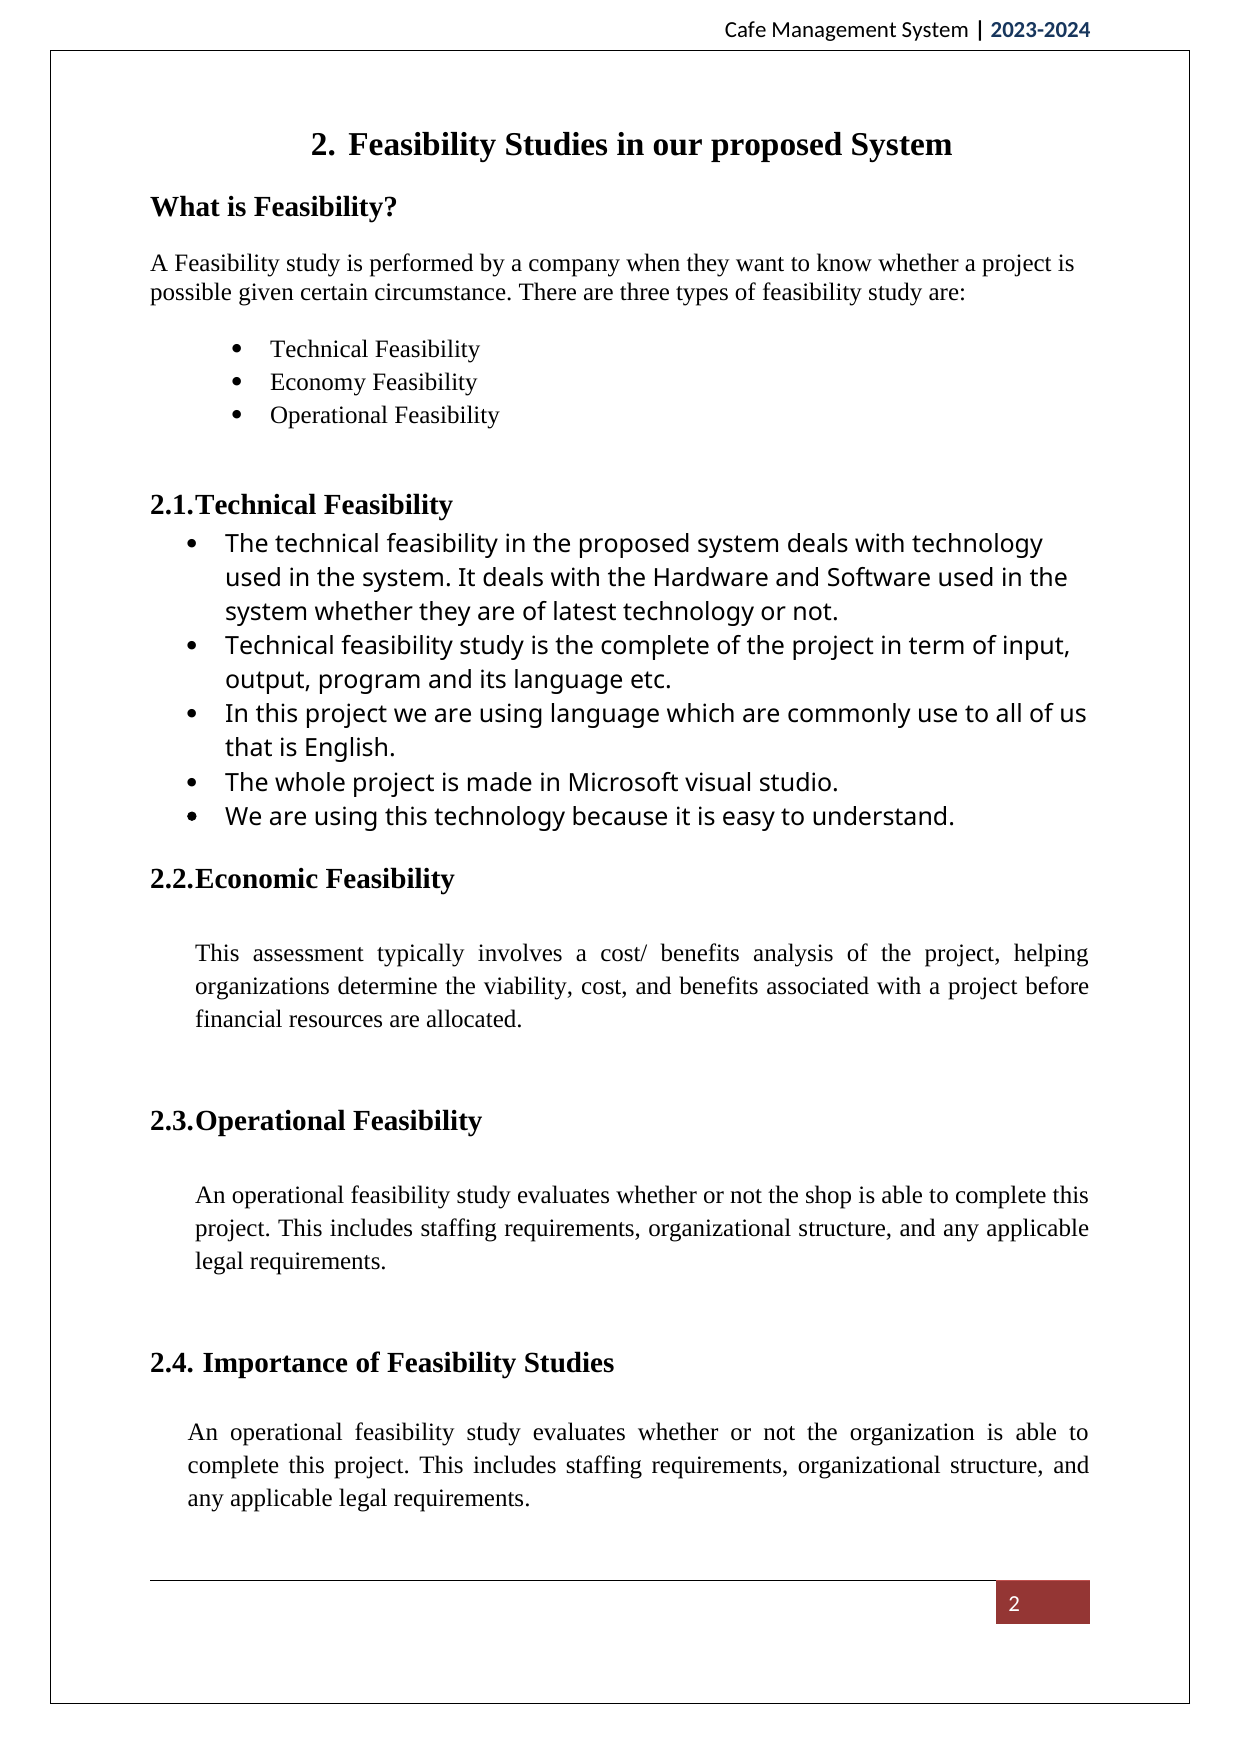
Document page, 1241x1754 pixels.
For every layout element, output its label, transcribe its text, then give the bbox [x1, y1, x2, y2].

list Economic Feasibility [150, 861, 1090, 894]
list Operational Feasibility [232, 400, 1090, 429]
list In this project we are using language which are commonly use to all of us that is English. [187, 696, 1090, 764]
text An operational feasibility study evaluates whether or not the shop is able to complete this project. This includes staffing requirements, organizational structure, and any applicable legal requirements. [195, 1180, 1090, 1275]
list The whole project is made in Microsoft visual studio. [187, 764, 1090, 798]
list Feasibility Studies in our proposed System [173, 124, 1090, 162]
list We are using this technology because it is easy to understand. [187, 798, 1090, 832]
text What is Feasibility? [150, 189, 1090, 222]
list An operational feasibility study evaluates whether or not the organization is able to complete this project. This includes staffing requirements, organizational structure, and any applicable legal requirements. [187, 1417, 1090, 1512]
list Technical Feasibility [150, 487, 1090, 521]
list Operational Feasibility [150, 1103, 1090, 1137]
list Importance of Feasibility Studies [150, 1345, 1090, 1379]
text This assessment typically involves a cost/ benefits analysis of the project, helping organizations determine the viability, cost, and benefits associated with a project before financial resources are allocated. [195, 938, 1090, 1033]
list Technical Feasibility [232, 334, 1090, 363]
list Technical feasibility study is the complete of the project in term of input, output, program and its language etc. [187, 628, 1090, 696]
list The technical feasibility in the proposed system deals with technology used in the system. It deals with the Hardware and Software used in the system whether they are of latest technology or not. [187, 526, 1090, 628]
text A Feasibility study is performed by a company when they want to know whether a project is possible given certain circumstance. There are three types of feasibility study are: [150, 248, 1090, 306]
list Economy Feasibility [232, 367, 1090, 396]
